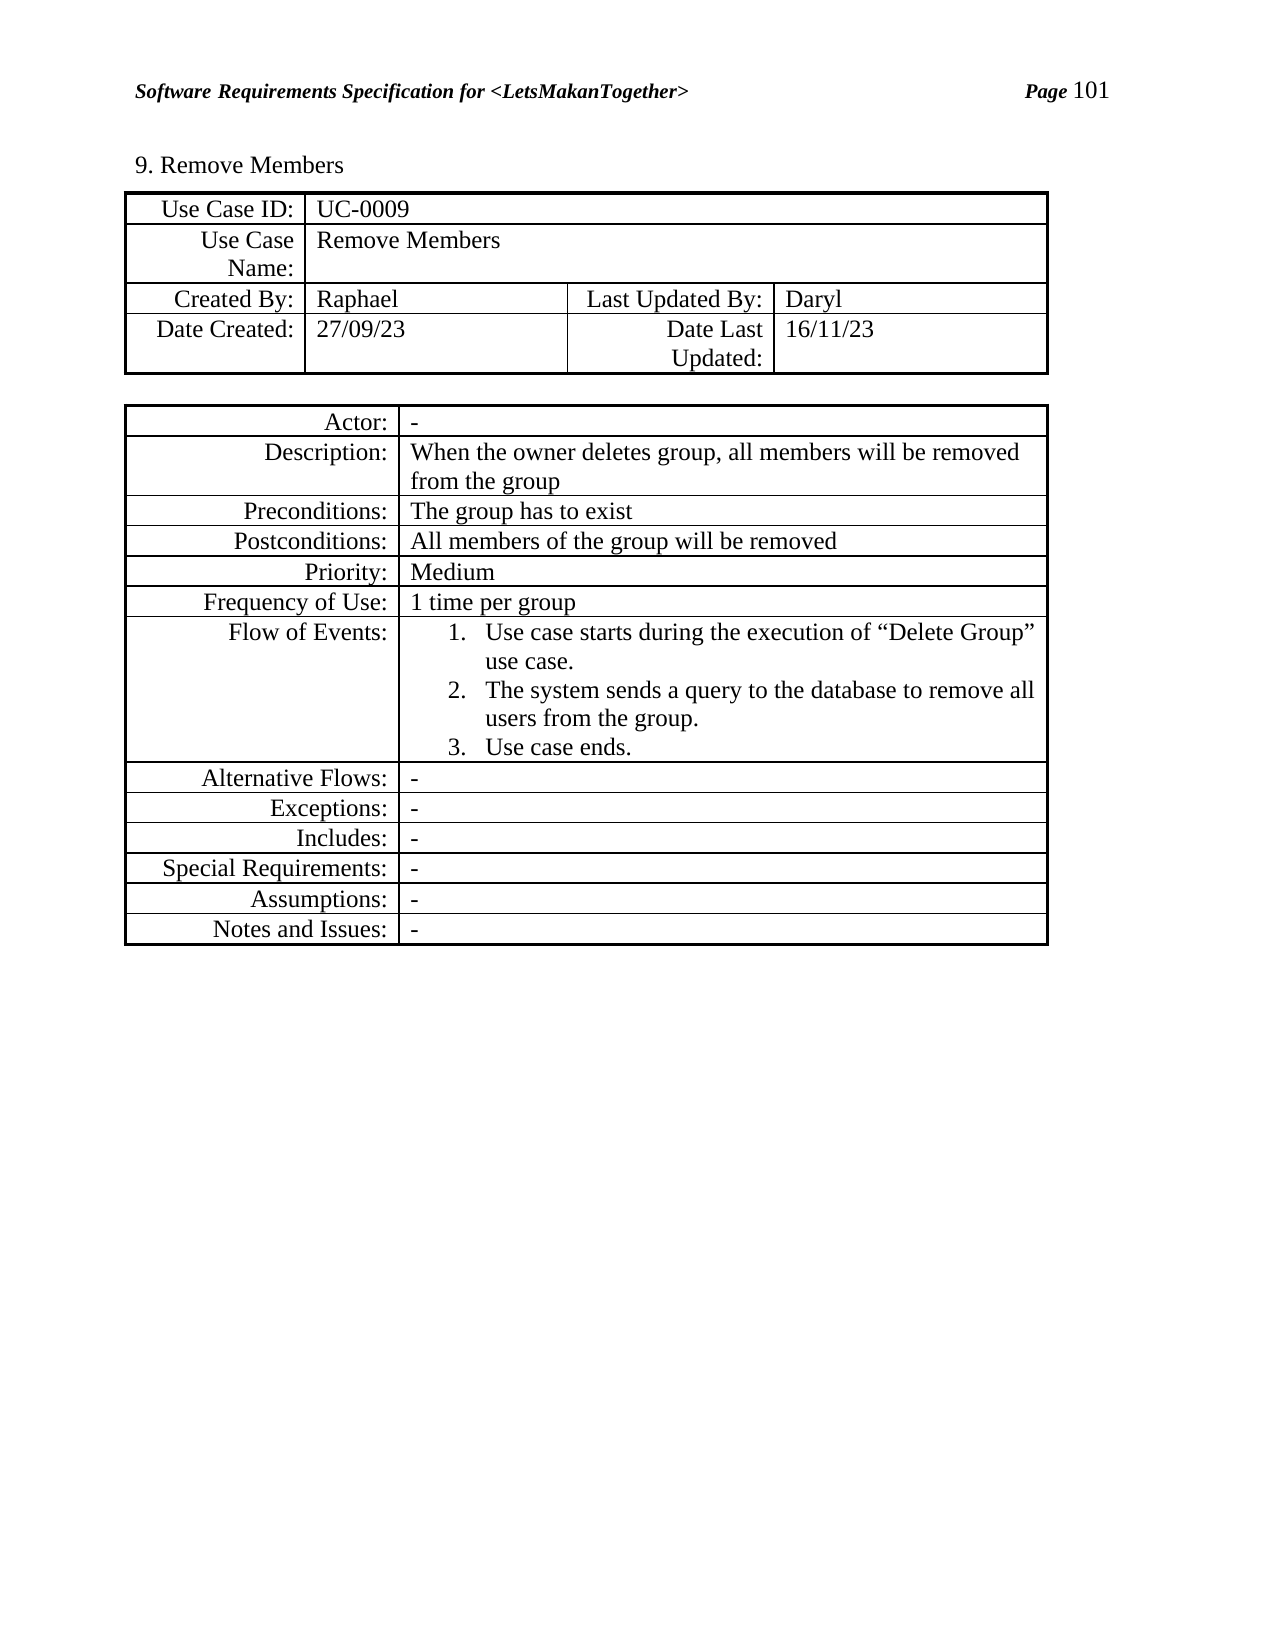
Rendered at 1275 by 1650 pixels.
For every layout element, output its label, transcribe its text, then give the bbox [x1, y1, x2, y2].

table_cell Description: [127, 437, 398, 494]
table_cell - [400, 884, 1046, 913]
table_cell Date Last Updated: [568, 314, 773, 372]
table_cell Medium [400, 557, 1046, 585]
table_cell Notes and Issues: [127, 914, 398, 943]
table_cell Alternative Flows: [127, 763, 398, 791]
table_cell 27/09/23 [306, 314, 567, 372]
table_cell Priority: [127, 557, 398, 585]
table_cell - [400, 854, 1046, 882]
table_header - [400, 407, 1046, 435]
table_cell Assumptions: [127, 884, 398, 913]
table_cell Raphael [306, 284, 567, 313]
table_cell - [400, 763, 1046, 791]
table_cell Remove Members [306, 225, 1046, 282]
table_header Use Case ID: [127, 195, 304, 223]
table_cell Date Created: [127, 314, 304, 372]
table_cell Daryl [775, 284, 1046, 313]
table_cell Use Case Name: [127, 225, 304, 282]
table_cell When the owner deletes group, all members will be removed from the group [400, 437, 1046, 494]
table_cell - [400, 914, 1046, 943]
table_cell - [400, 823, 1046, 852]
table_cell Use case starts during the execution of “Delete Group” use case. The system sends a query to the database to remove all users from the group. Use case ends. [400, 617, 1046, 761]
table_cell The group has to exist [400, 496, 1046, 525]
table_cell Includes: [127, 823, 398, 852]
table_cell 16/11/23 [775, 314, 1046, 372]
text 9. Remove Members [135, 150, 1140, 179]
table_cell All members of the group will be removed [400, 526, 1046, 555]
table_cell 1 time per group [400, 587, 1046, 616]
table_cell Exceptions: [127, 793, 398, 822]
table_cell Frequency of Use: [127, 587, 398, 616]
table_header Actor: [127, 407, 398, 435]
table_cell Last Updated By: [568, 284, 773, 313]
table_cell Flow of Events: [127, 617, 398, 761]
table_cell Special Requirements: [127, 854, 398, 882]
table_cell Postconditions: [127, 526, 398, 555]
table_cell Created By: [127, 284, 304, 313]
table_header UC-0009 [306, 195, 1046, 223]
table_cell Preconditions: [127, 496, 398, 525]
table_cell - [400, 793, 1046, 822]
